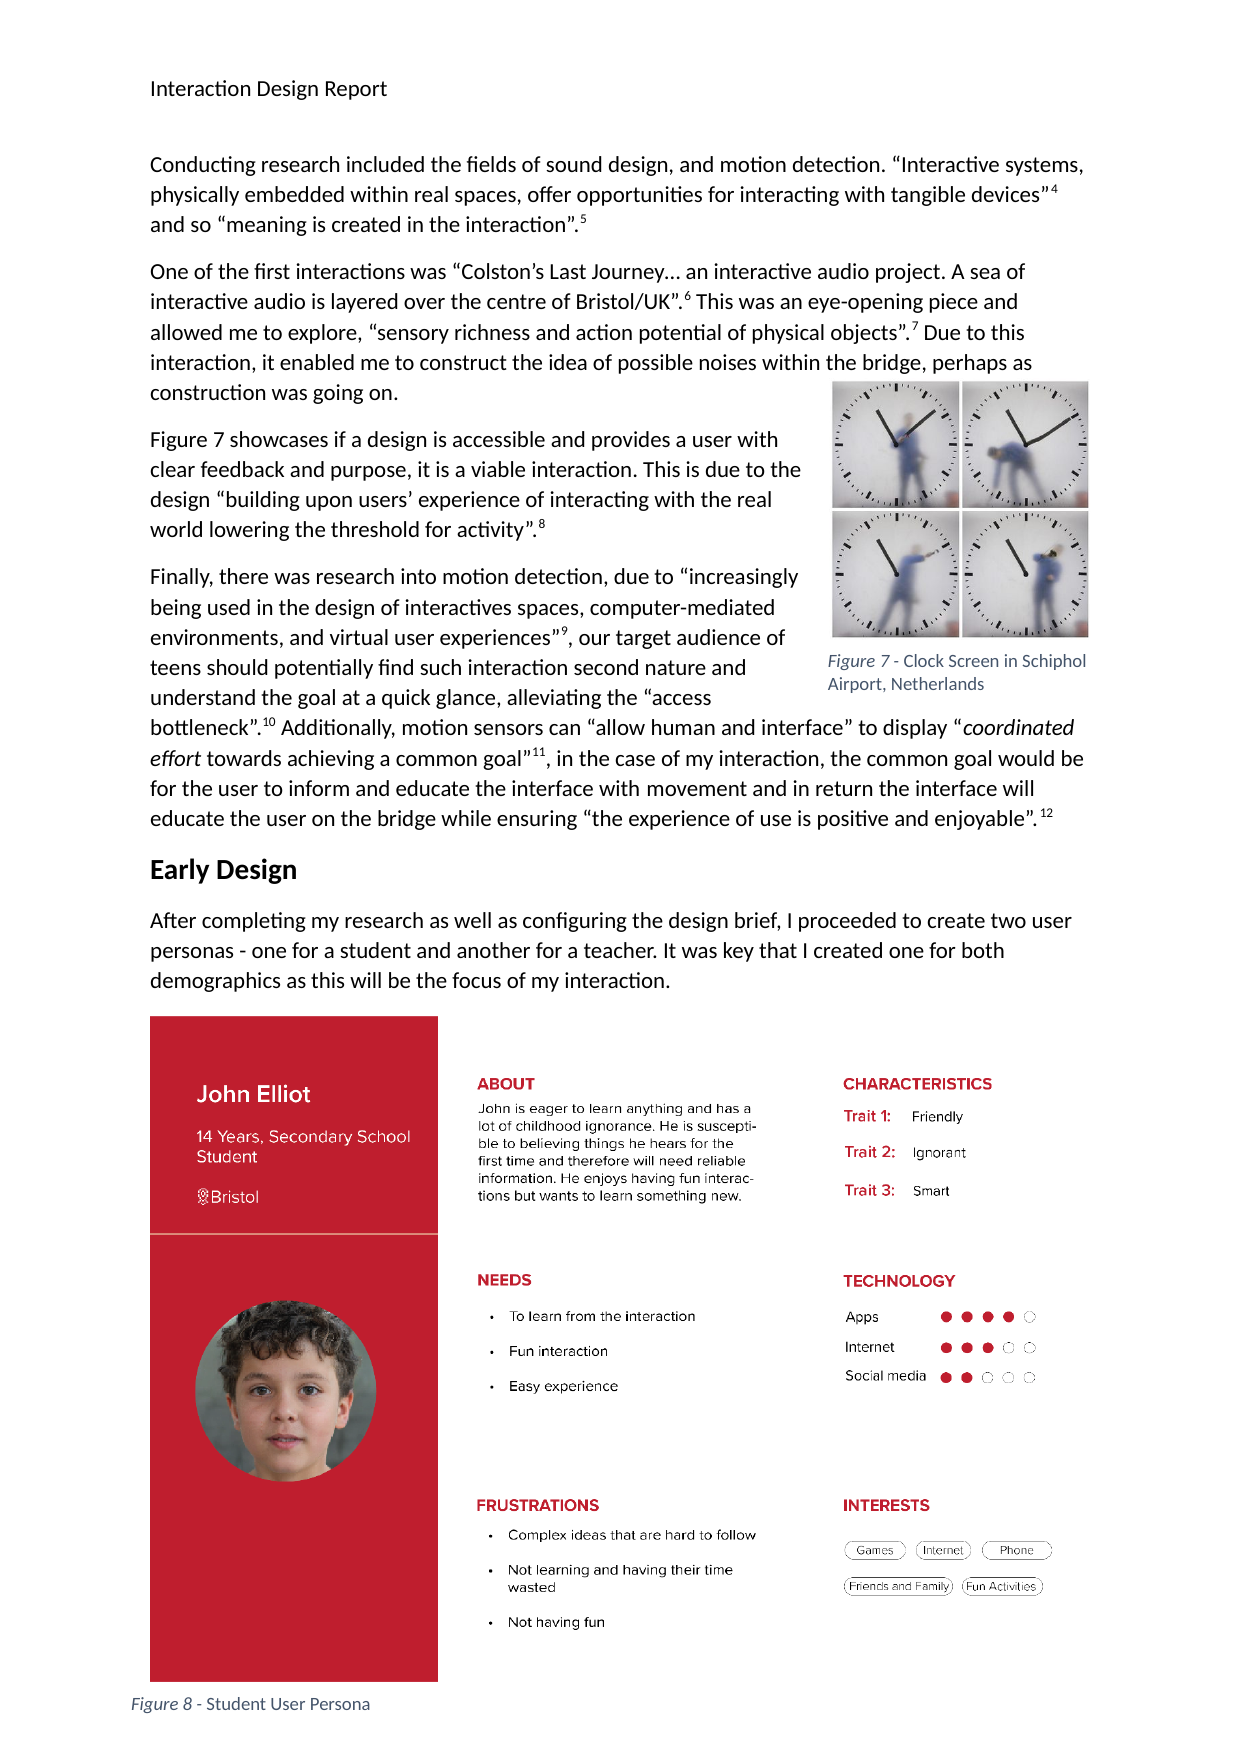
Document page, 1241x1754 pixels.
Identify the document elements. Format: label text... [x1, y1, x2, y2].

text After completing my research as well as configuring the design brief, I proceeded to create two user personas - one for a student and another for a teacher. It was key that I created one for both demographics as this will be the focus of my interaction. [150, 906, 1090, 994]
text Figure 7 showcases if a design is accessible and provides a user with clear feedback and purpose, it is a viable interaction. This is due to the design “building upon users’ experience of interacting with the real world lowering the threshold for activity”. [150, 425, 829, 544]
text Finally, there was research into motion detection, due to “increasingly being used in the design of interactives spaces, computer-mediated environments, and virtual user experiences”, our target audience of teens should potentially find such interaction second nature and understand the goal at a quick glance, alleviating the “access bottleneck”. Additionally, motion sensors can “allow human and interface” to display “coordinated effort towards achieving a common goal”, in the case of my interaction, the common goal would be for the user to inform and educate the interface with movement and in return the interface will educate the user on the bridge while ensuring “the experience of use is positive and enjoyable”. [150, 562, 1090, 832]
text Conducting research included the fields of sound design, and motion detection. “Interactive systems, physically embedded within real spaces, offer opportunities for interacting with tangible devices” and so “meaning is created in the interaction”. [150, 150, 1090, 238]
picture [829, 378, 1091, 640]
text One of the first interactions was “Colston’s Last Journey… an interactive audio project. A sea of interactive audio is layered over the centre of Bristol/UK”. This was an eye-opening piece and allowed me to explore, “sensory richness and action potential of physical objects”. Due to this interaction, it enabled me to construct the idea of possible noises within the bridge, perhaps as construction was going on. [150, 257, 1090, 406]
text Early Design [150, 851, 1090, 887]
picture [150, 1016, 1091, 1682]
